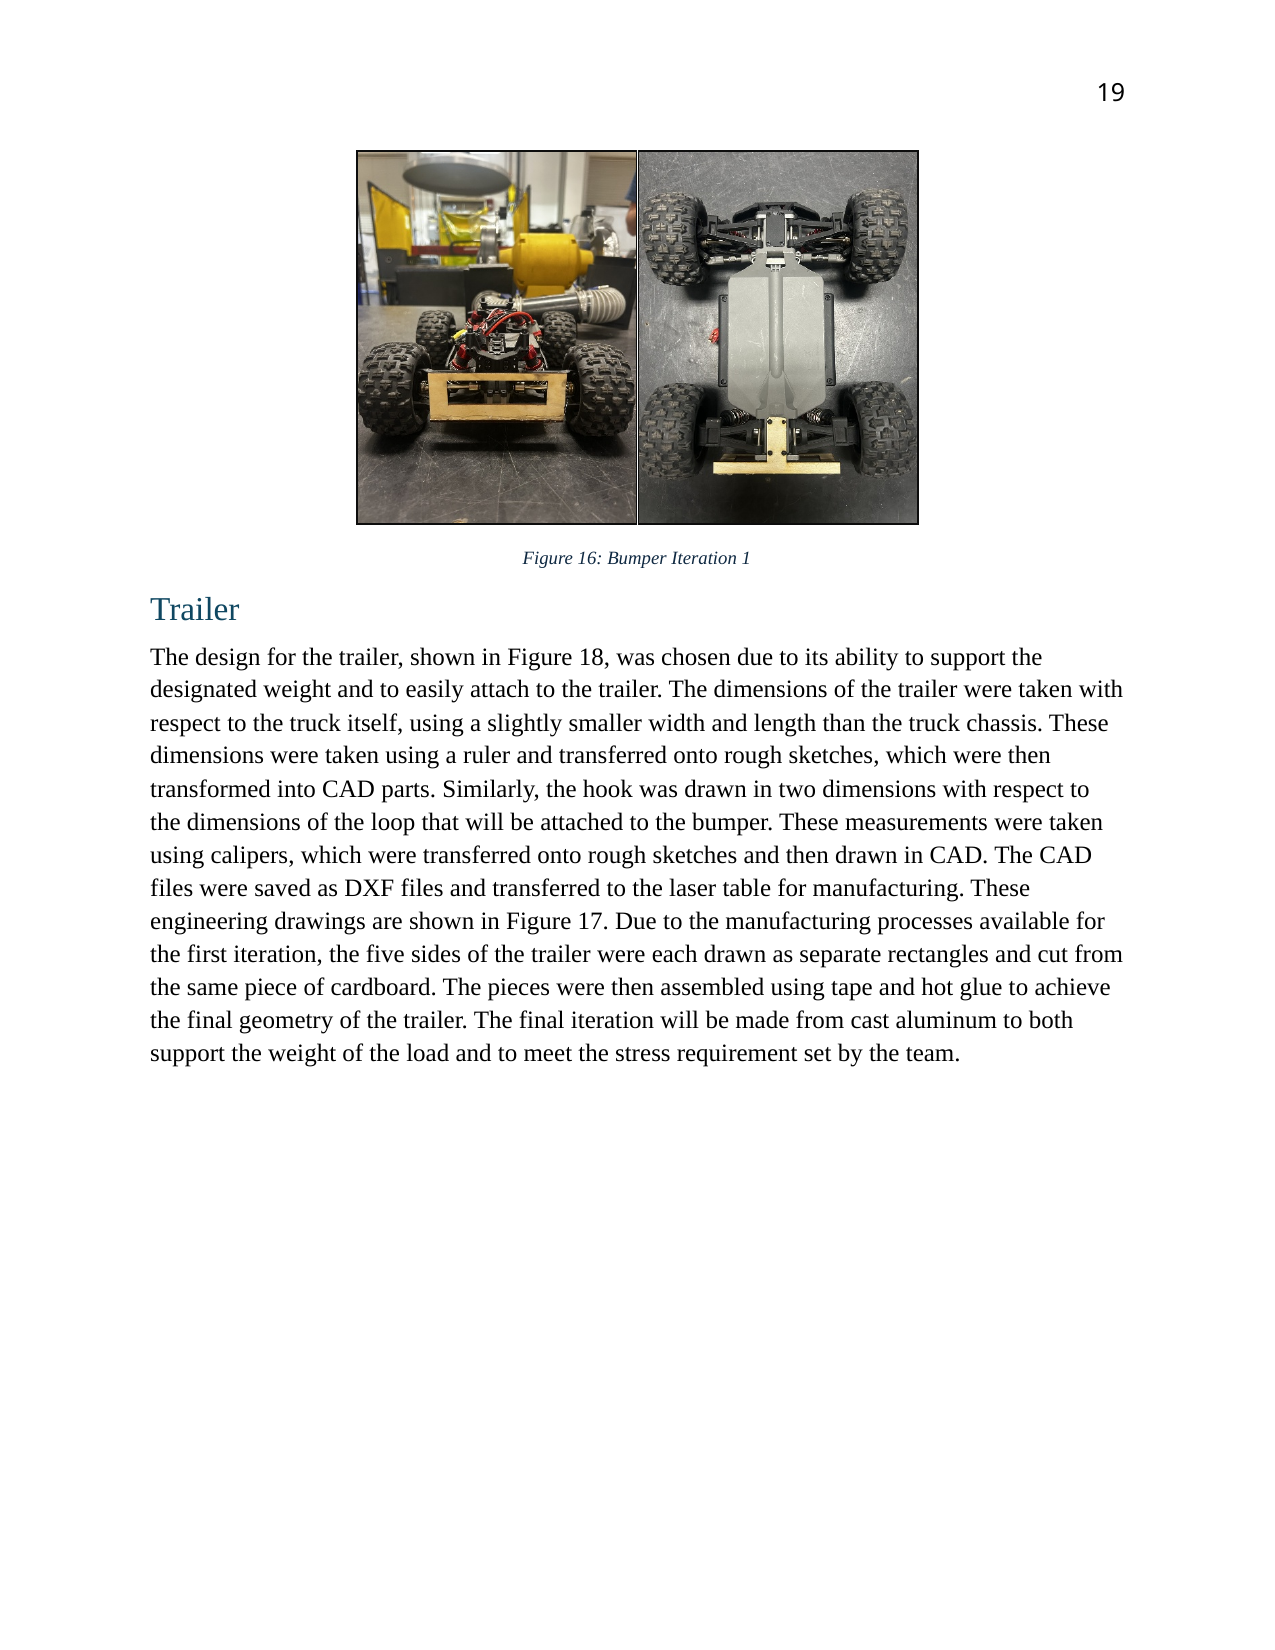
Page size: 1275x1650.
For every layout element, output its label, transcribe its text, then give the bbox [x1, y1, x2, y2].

subtitle Trailer [150, 589, 1125, 627]
text Figure 16: Bumper Iteration 1 [150, 547, 1125, 568]
picture [358, 152, 636, 523]
text The design for the trailer, shown in Figure 18, was chosen due to its ability to support the designated weight and to easily attach to the trailer. The dimensions of the trailer were taken with respect to the truck itself, using a slightly smaller width and length than the truck chassis. These dimensions were taken using a ruler and transferred onto rough sketches, which were then transformed into CAD parts. Similarly, the hook was drawn in two dimensions with respect to the dimensions of the loop that will be attached to the bumper. These measurements were taken using calipers, which were transferred onto rough sketches and then drawn in CAD. The CAD files were saved as DXF files and transferred to the laser table for manufacturing. These engineering drawings are shown in Figure 17. Due to the manufacturing processes available for the first iteration, the five sides of the trailer were each drawn as separate rectangles and cut from the same piece of cardboard. The pieces were then assembled using tape and hot glue to achieve the final geometry of the trailer. The final iteration will be made from cast aluminum to both support the weight of the load and to meet the stress requirement set by the team. [150, 642, 1125, 1067]
picture [639, 152, 917, 523]
